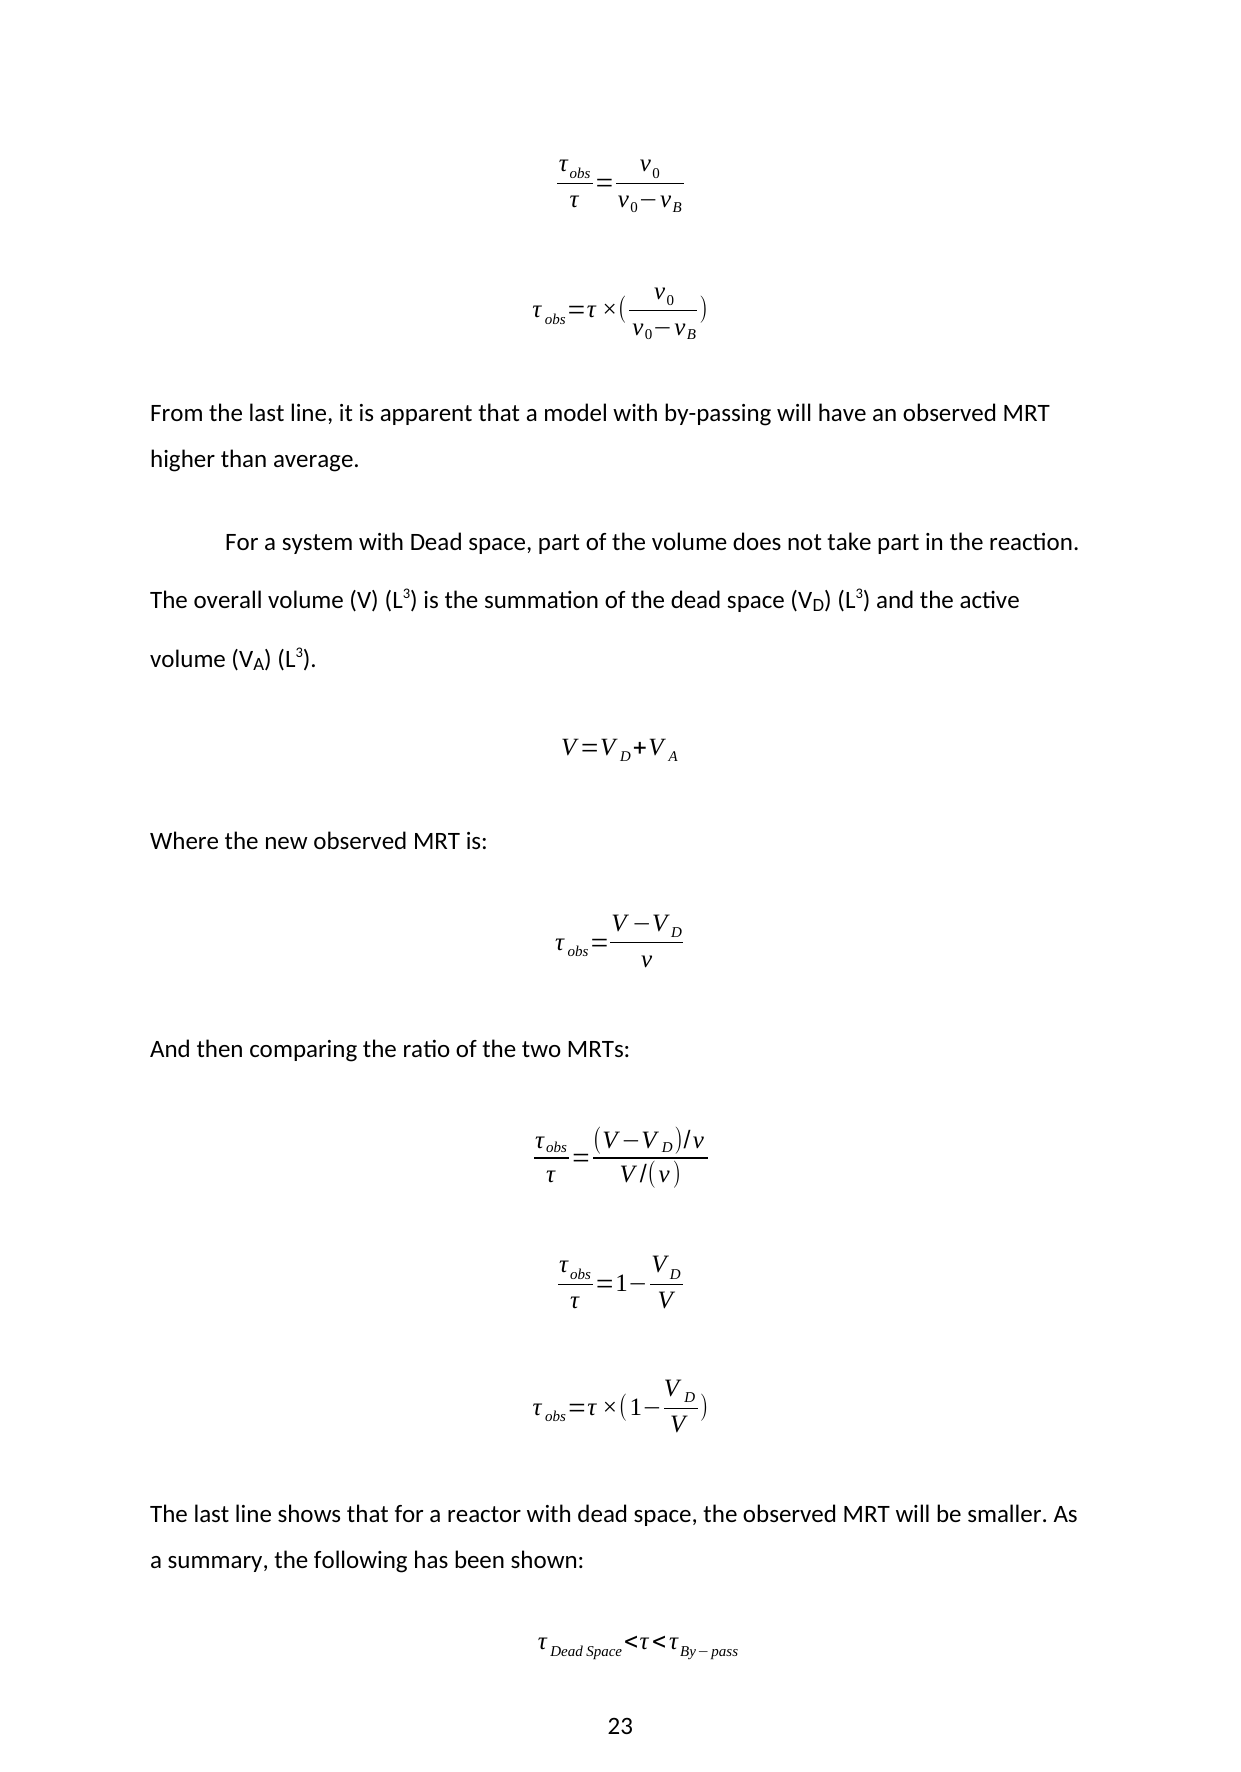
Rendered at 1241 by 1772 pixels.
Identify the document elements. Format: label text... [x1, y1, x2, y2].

text And then comparing the ratio of the two MRTs: [150, 1033, 1090, 1063]
text Where the new observed MRT is: [150, 826, 1090, 856]
text The last line shows that for a reactor with dead space, the observed MRT will be smaller. As a summary, the following has been shown: [150, 1498, 1090, 1574]
text For a system with Dead space, part of the volume does not take part in the reaction. The overall volume (V) (L3) is the summation of the dead space (VD) (L3) and the active volume (VA) (L3). [150, 527, 1090, 675]
text From the last line, it is apparent that a model with by-passing will have an observed MRT higher than average. [150, 397, 1090, 473]
